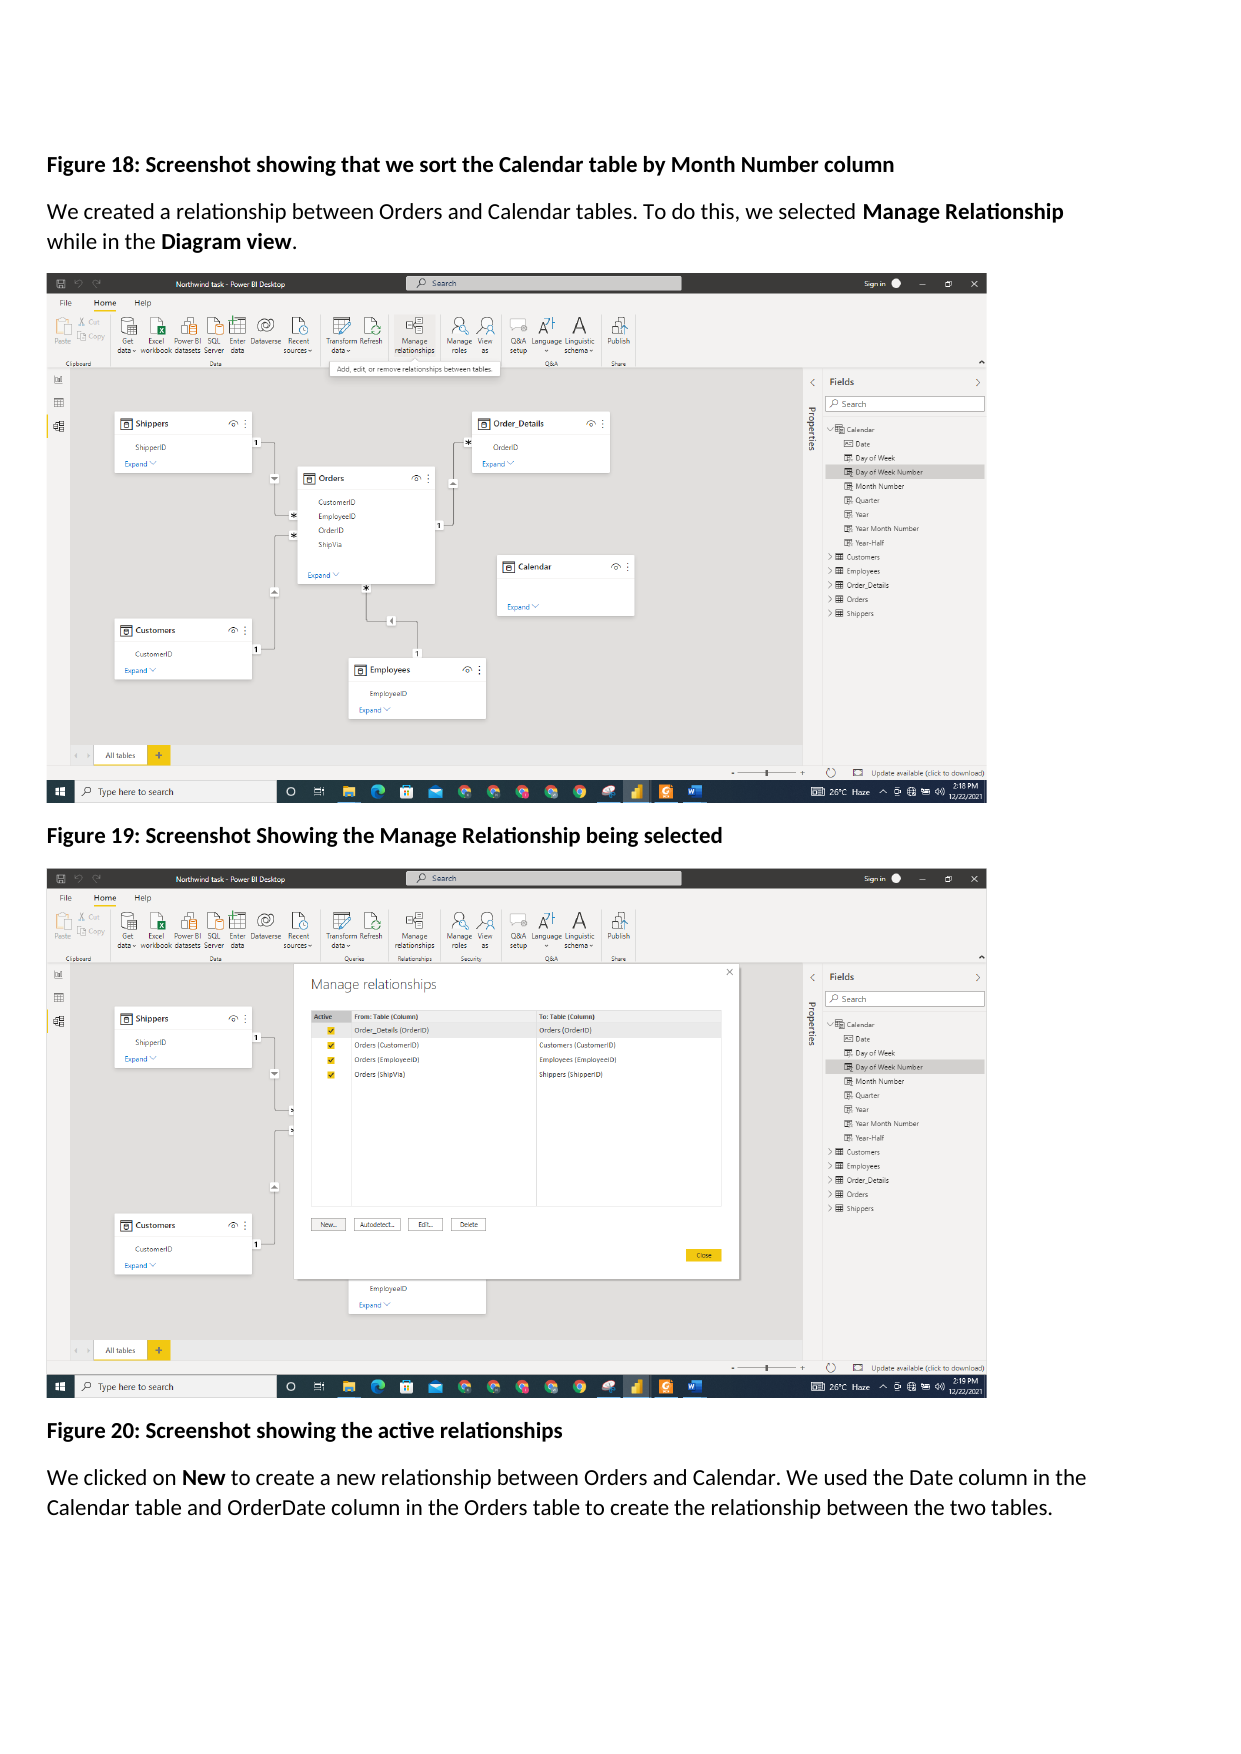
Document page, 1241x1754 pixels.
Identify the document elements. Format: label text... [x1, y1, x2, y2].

text We created a relationship between Orders and Calendar tables. To do this, we selected Manage Relationship while in the Diagram view. [47, 197, 1090, 255]
picture [46, 273, 987, 803]
text Figure 20: Screenshot showing the active relationships [47, 1416, 1090, 1444]
text Figure 19: Screenshot Showing the Manage Relationship being selected [47, 822, 1090, 850]
picture [46, 868, 987, 1398]
text Figure 18: Screenshot showing that we sort the Calendar table by Month Number column [47, 150, 1090, 178]
text We clicked on New to create a new relationship between Orders and Calendar. We used the Date column in the Calendar table and OrderDate column in the Orders table to create the relationship between the two tables. [47, 1463, 1090, 1521]
